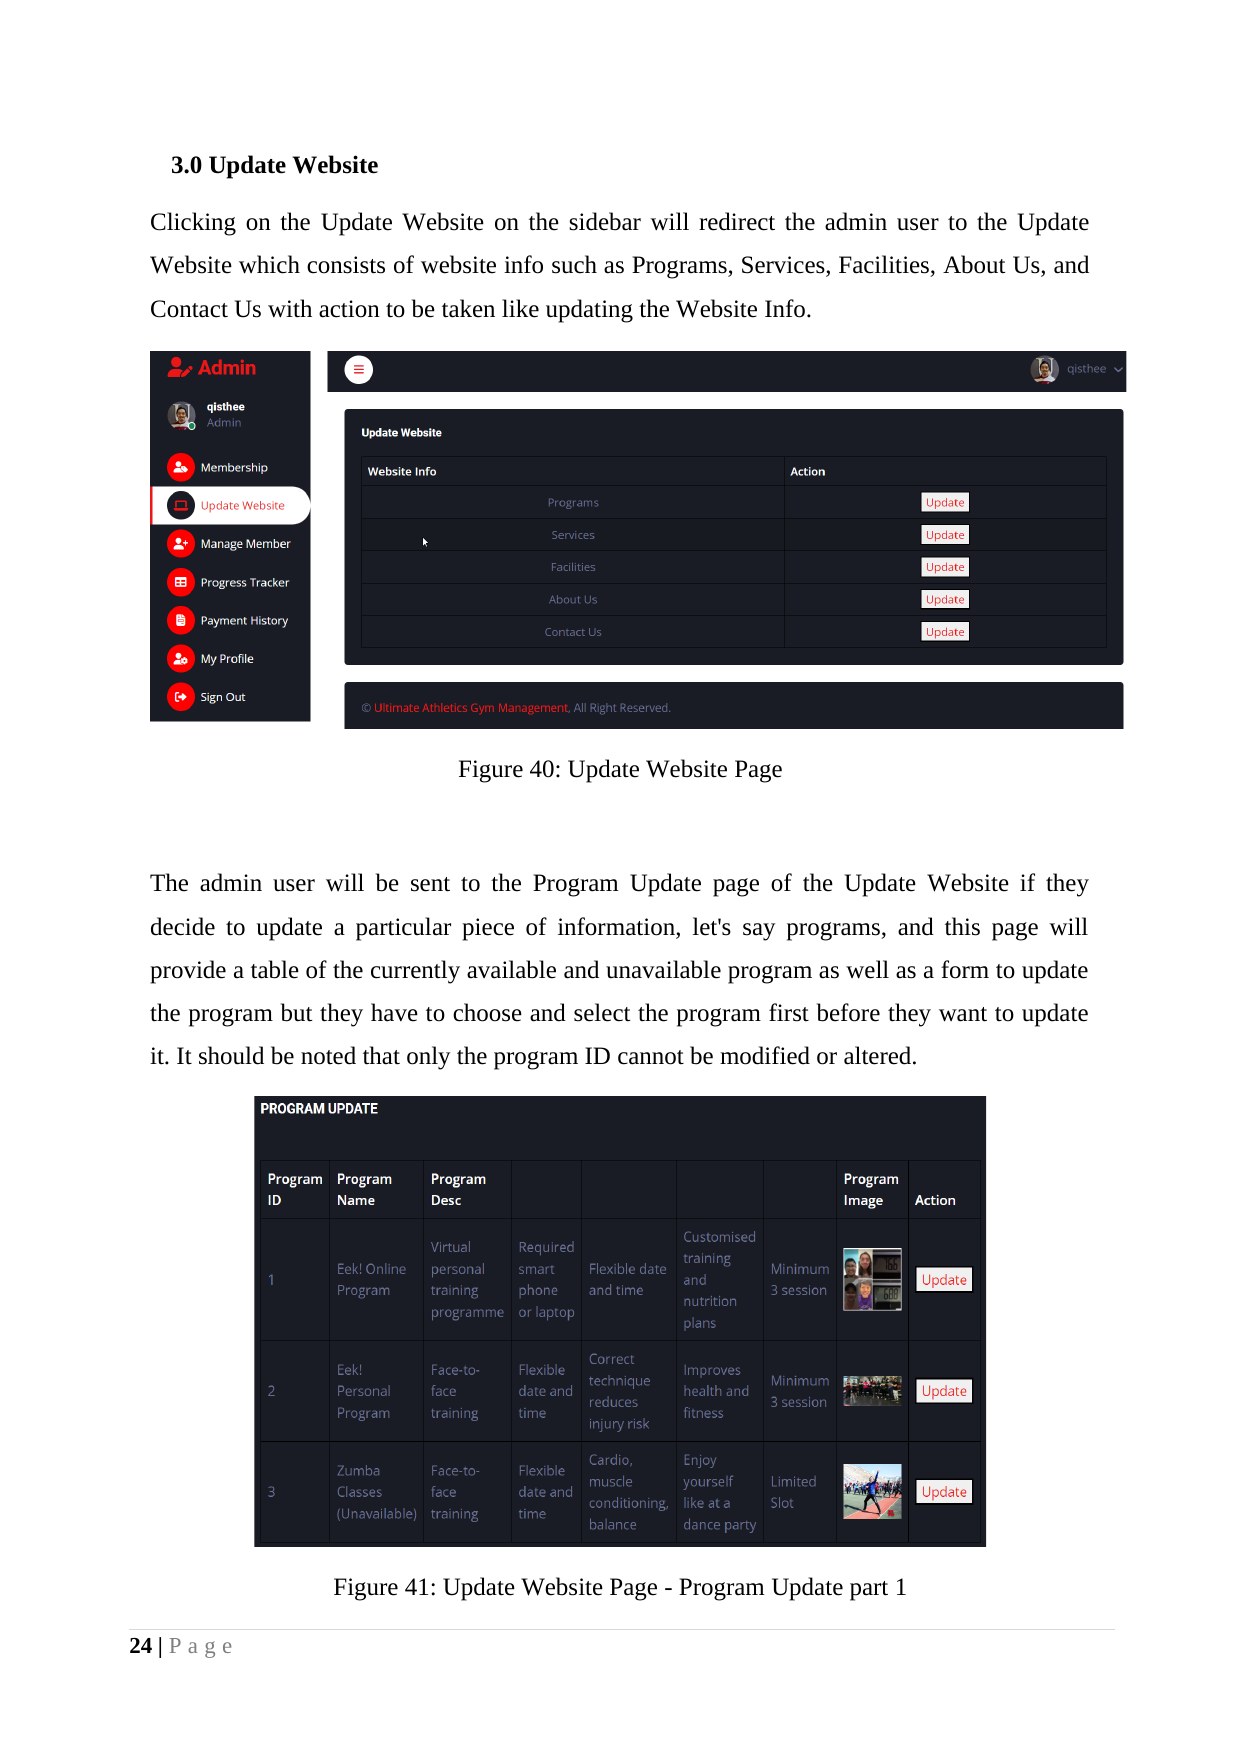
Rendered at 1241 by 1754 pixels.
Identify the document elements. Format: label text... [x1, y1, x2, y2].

text Clicking on the Update Website on the sidebar will redirect the admin user to the Update Website which consists of website info such as Programs, Services, Facilities, About Us, and Contact Us with action to be taken like updating the Website Info. [150, 207, 1090, 322]
text Figure 40: Update Website Page [200, 754, 1040, 782]
subtitle 3.0 Update Website [150, 150, 1040, 179]
picture [254, 1096, 987, 1547]
picture [150, 351, 1127, 729]
text The admin user will be sent to the Program Update page of the Update Website if they decide to update a particular piece of information, let's say programs, and this page will provide a table of the currently available and unavailable program as well as a form to update the program but they have to choose and select the program first before they want to update it. It should be noted that only the program ID cannot be modified or altered. [150, 868, 1090, 1070]
text Figure 41: Update Website Page - Program Update part 1 [200, 1572, 1040, 1600]
